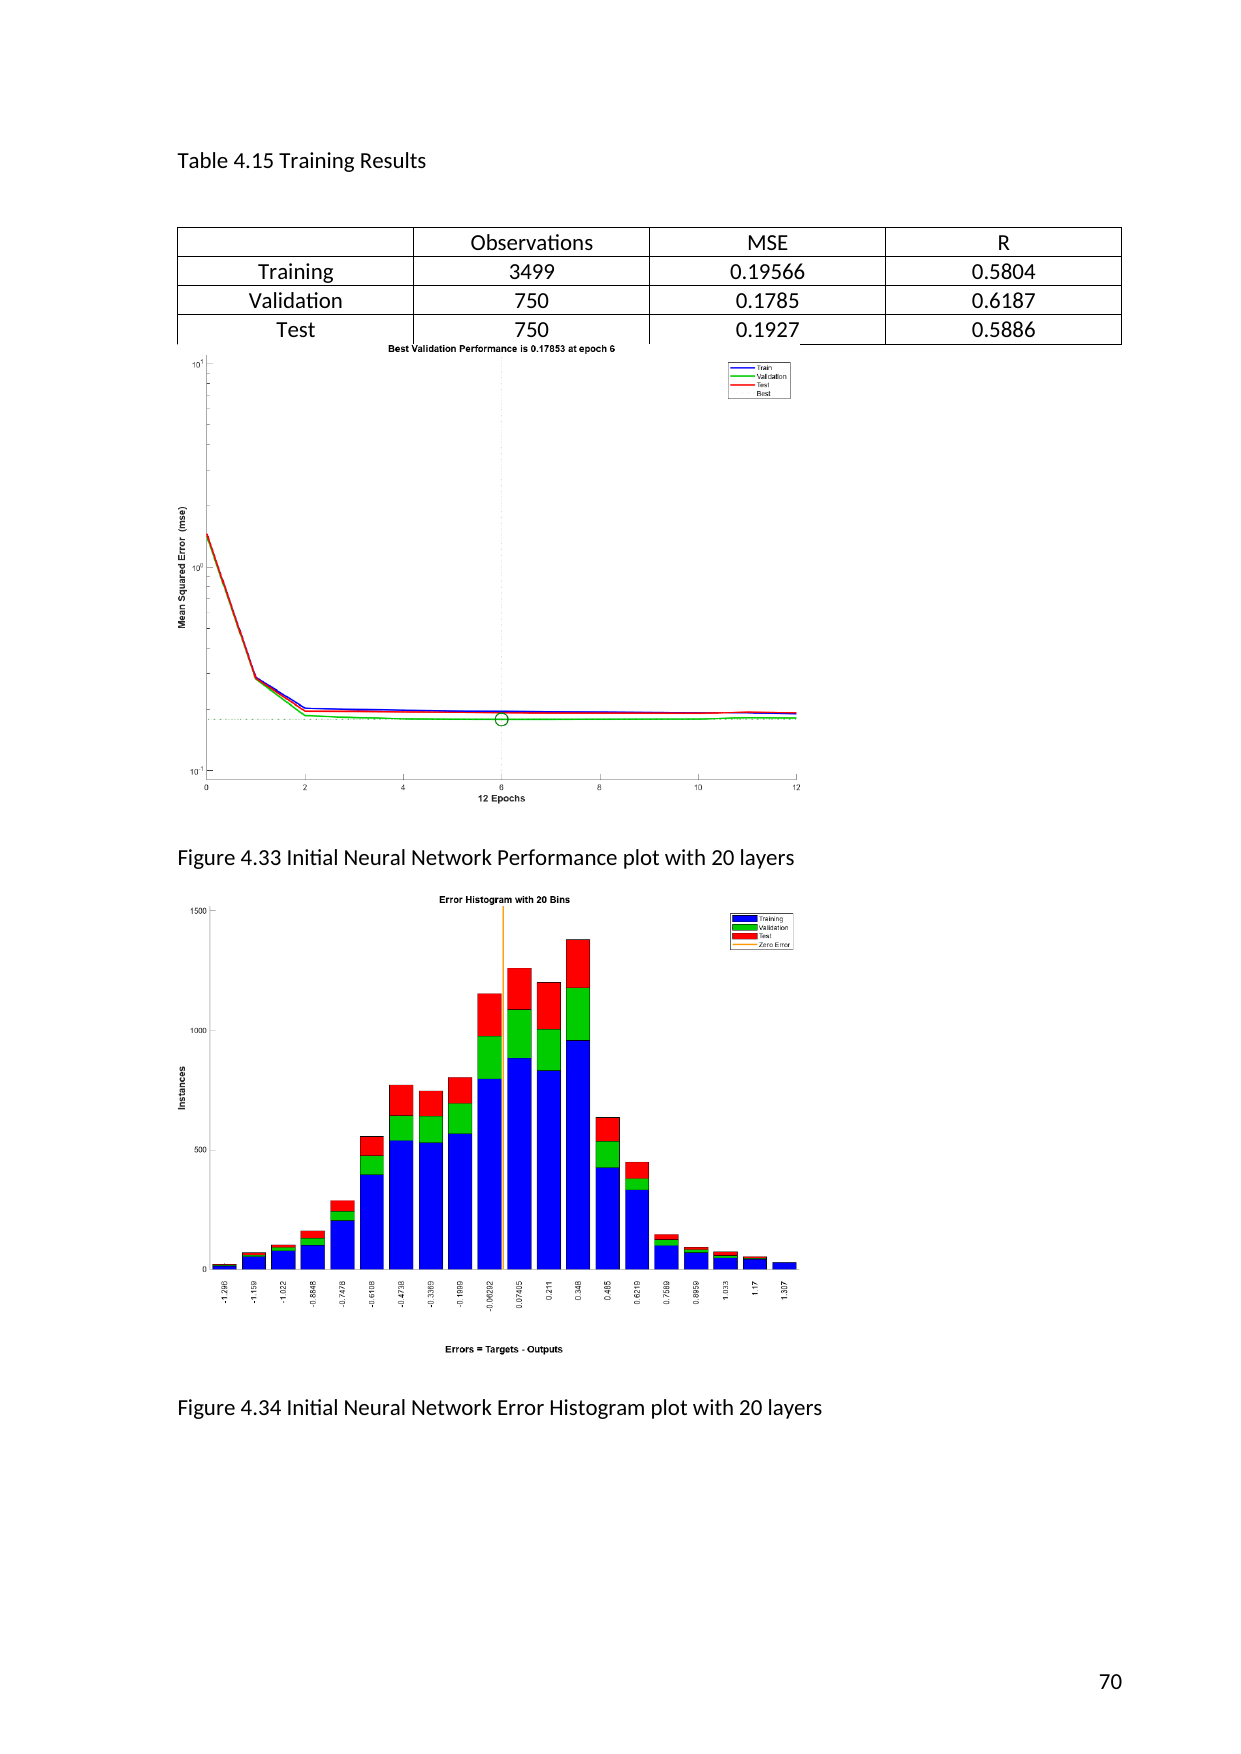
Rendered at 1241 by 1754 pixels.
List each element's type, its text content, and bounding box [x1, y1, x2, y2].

picture [177, 344, 800, 804]
table_cell 750 [414, 286, 649, 314]
table_header MSE [650, 228, 885, 256]
table_cell 0.1927 [650, 315, 885, 343]
table_cell Test [178, 315, 413, 343]
table_cell Validation [178, 286, 413, 314]
table_cell 0.5804 [886, 257, 1121, 285]
table_cell Training [178, 257, 413, 285]
picture [177, 895, 800, 1355]
table_cell 0.5886 [886, 315, 1121, 343]
table_cell 0.19566 [650, 257, 885, 285]
table_cell 3499 [414, 257, 649, 285]
table_header [178, 228, 413, 256]
table_header R [886, 228, 1121, 256]
table_cell 0.1785 [650, 286, 885, 314]
table_cell 750 [414, 315, 649, 343]
table_cell 0.6187 [886, 286, 1121, 314]
table_header Observations [414, 228, 649, 256]
